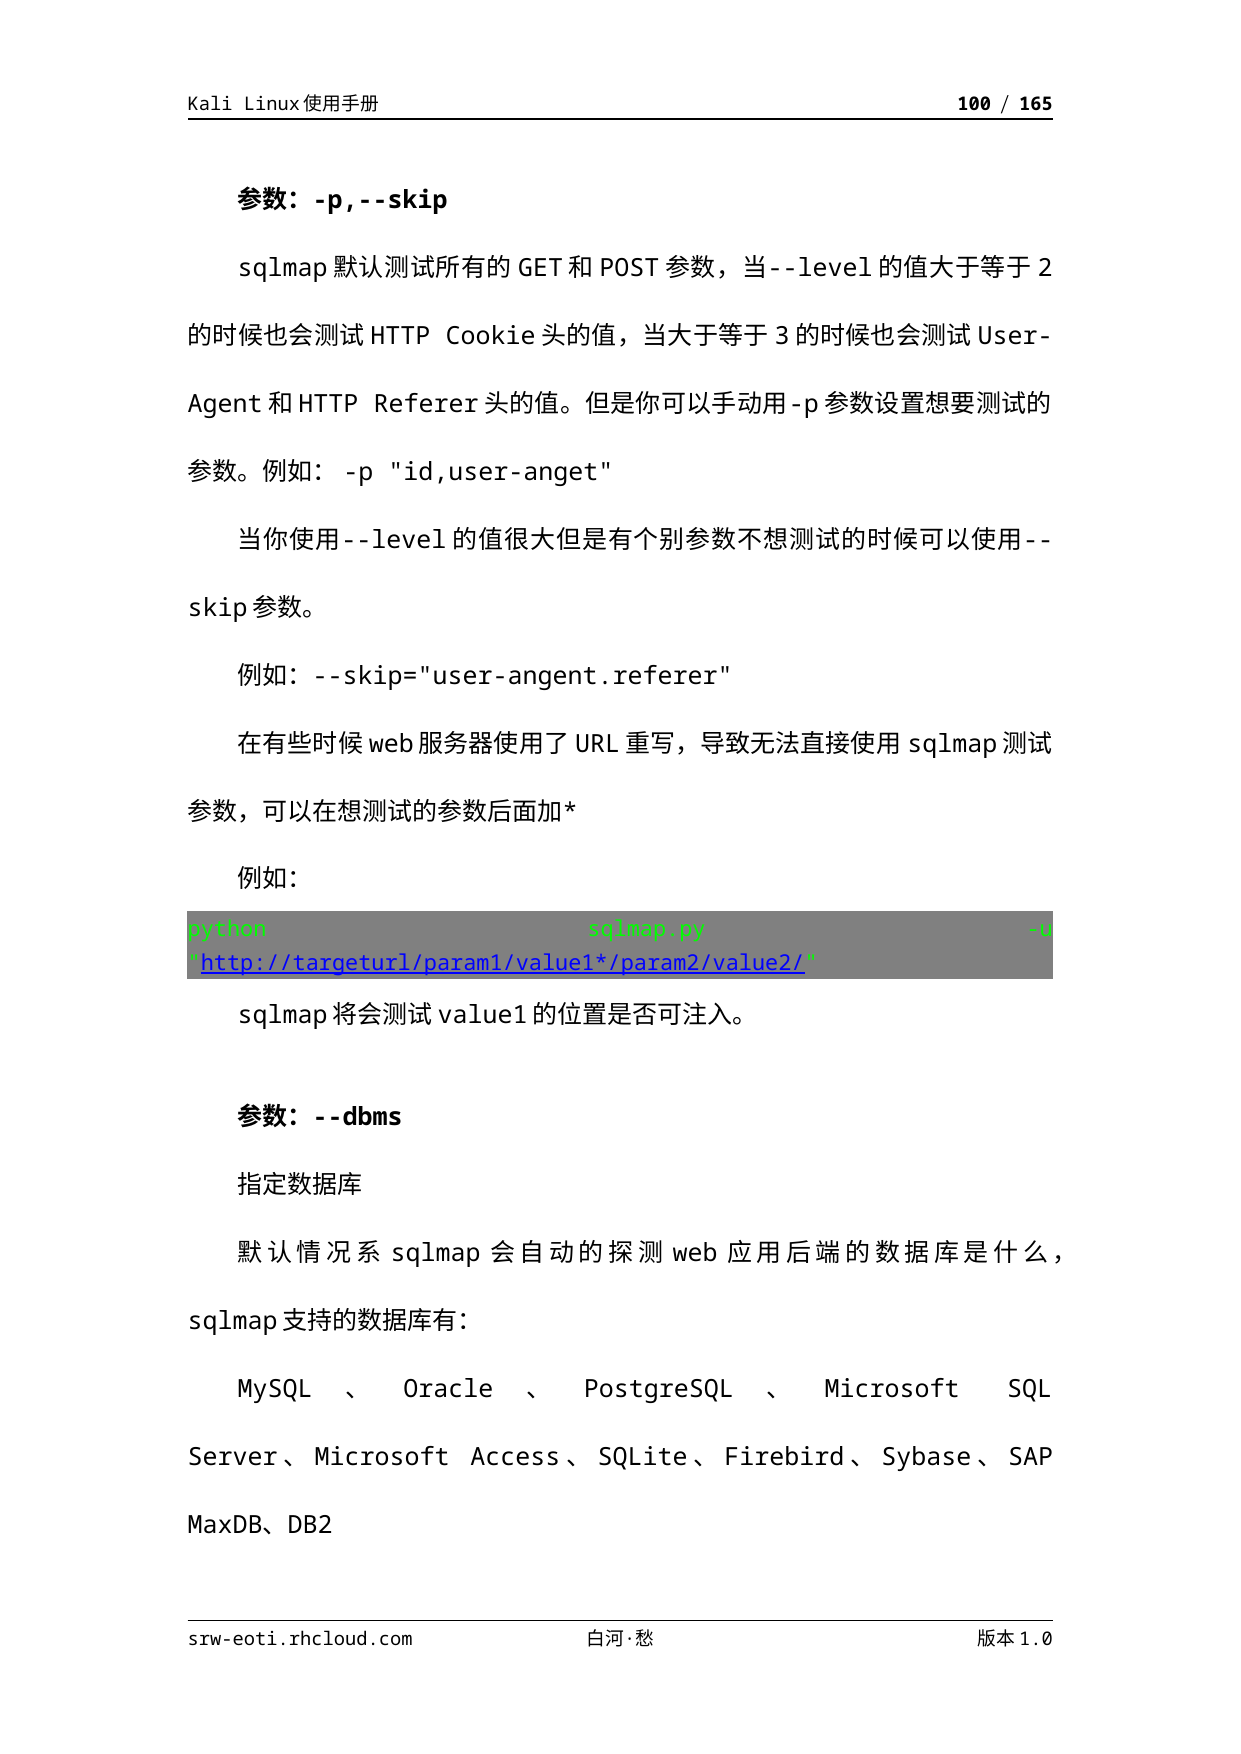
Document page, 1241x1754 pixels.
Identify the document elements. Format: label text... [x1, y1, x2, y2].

text 参数：--dbms [187, 1081, 1053, 1149]
text MySQL、Oracle、PostgreSQL、Microsoft SQL Server、Microsoft Access、SQLite、Firebird、Sybase、SAP MaxDB、DB2 [187, 1352, 1053, 1556]
text 指定数据库 [187, 1149, 1053, 1217]
text 默认情况系sqlmap会自动的探测web应用后端的数据库是什么，sqlmap支持的数据库有： [187, 1217, 1053, 1352]
text 当你使用--level的值很大但是有个别参数不想测试的时候可以使用--skip参数。 [187, 503, 1053, 639]
text 参数：-p,--skip [187, 164, 1053, 232]
text sqlmap将会测试value1的位置是否可注入。 [187, 979, 1053, 1047]
text sqlmap默认测试所有的GET和POST参数，当--level的值大于等于2的时候也会测试HTTP Cookie头的值，当大于等于3的时候也会测试User-Agent和HTTP Referer头的值。但是你可以手动用-p参数设置想要测试的参数。例如： -p "id,user-anget" [187, 232, 1053, 503]
text 例如：--skip="user-angent.referer" [187, 639, 1053, 707]
text 在有些时候web服务器使用了URL重写，导致无法直接使用sqlmap测试参数，可以在想测试的参数后面加* [187, 707, 1053, 843]
text 例如： [187, 843, 1053, 911]
text python sqlmap.py -u "http://targeturl/param1/value1*/param2/value2/" [187, 911, 1053, 979]
